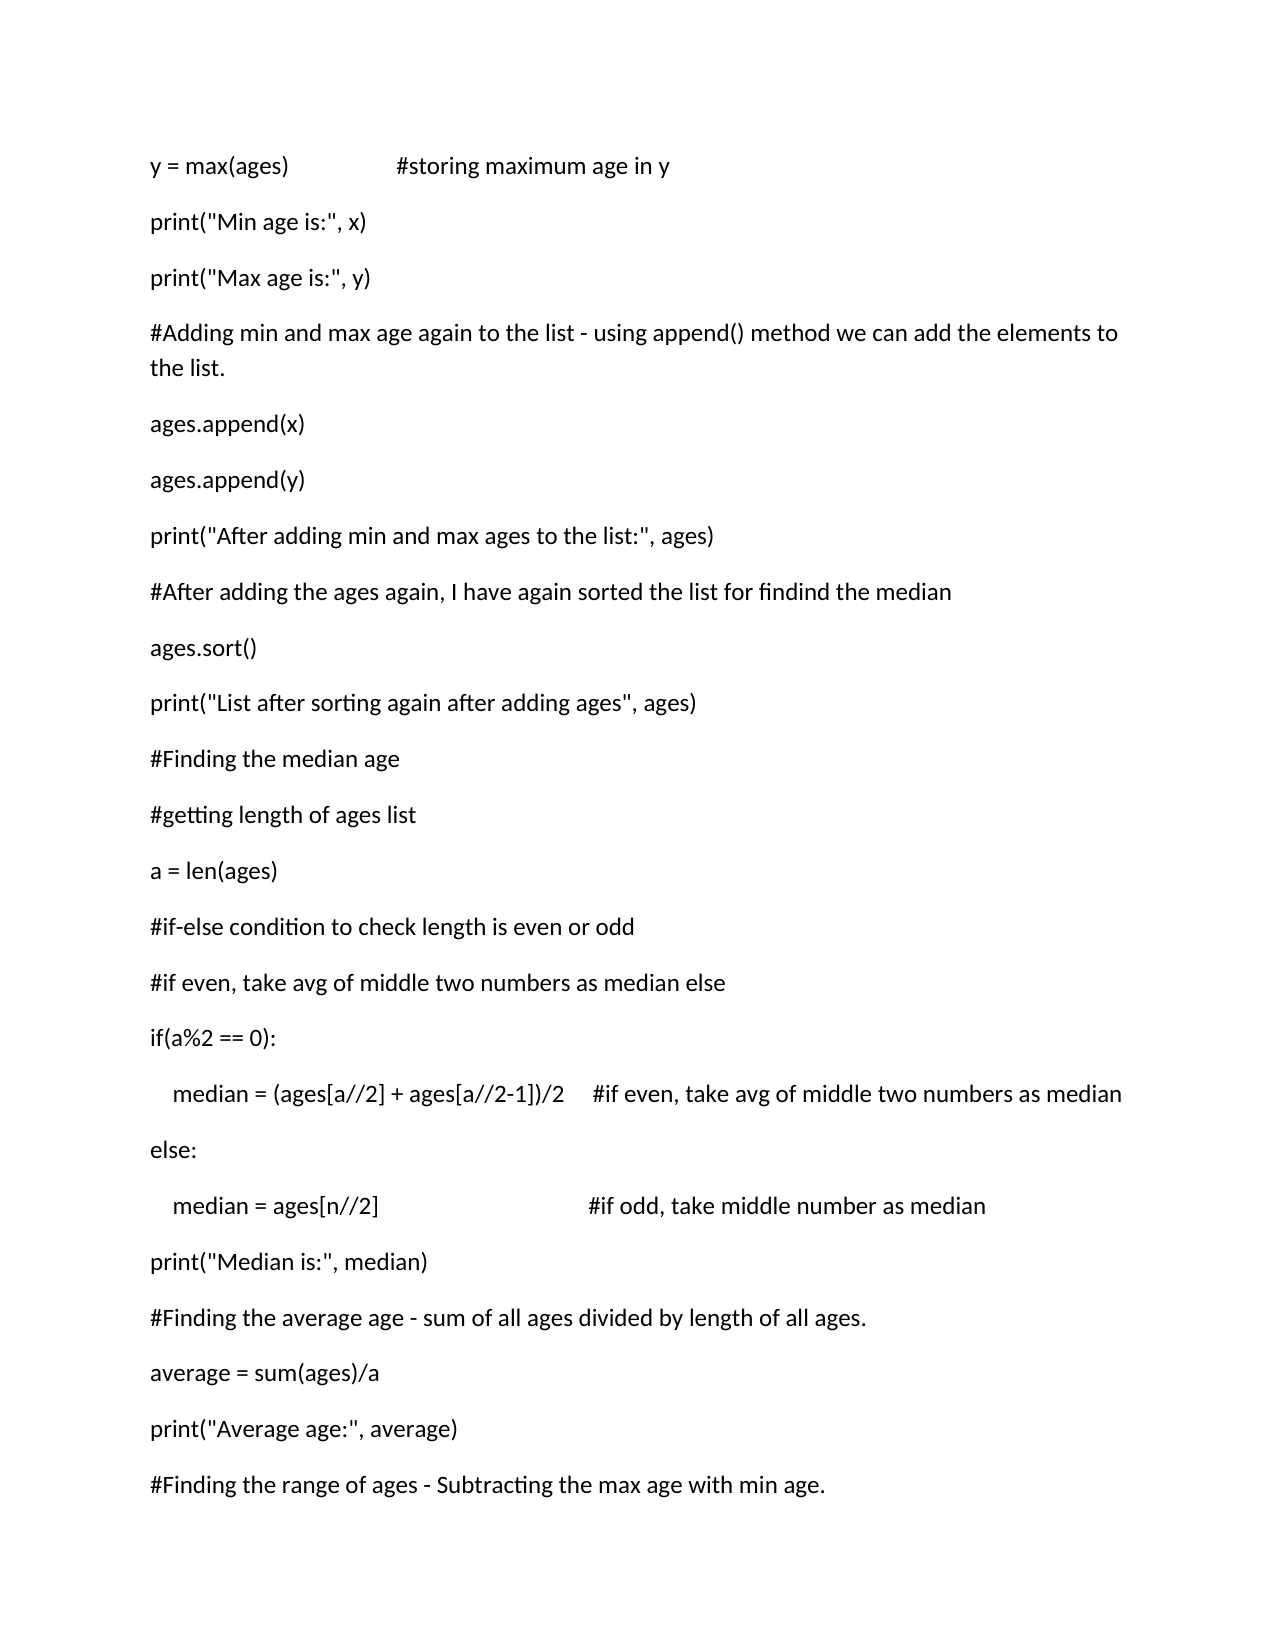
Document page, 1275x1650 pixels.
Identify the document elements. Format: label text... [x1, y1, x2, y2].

text print("Average age:", average) [150, 1413, 1125, 1444]
text if(a%2 == 0): [150, 1022, 1125, 1053]
text print("Max age is:", y) [150, 262, 1125, 292]
text median = (ages[a//2] + ages[a//2-1])/2 #if even, take avg of middle two numbers as median [150, 1078, 1125, 1109]
text print("After adding min and max ages to the list:", ages) [150, 520, 1125, 551]
text average = sum(ages)/a [150, 1357, 1125, 1388]
text ages.sort() [150, 632, 1125, 662]
text #Adding min and max age again to the list - using append() method we can add the elements to the list. [150, 317, 1125, 383]
text #Finding the range of ages - Subtracting the max age with min age. [150, 1469, 1125, 1500]
text #if even, take avg of middle two numbers as median else [150, 967, 1125, 997]
text else: [150, 1134, 1125, 1165]
text print("List after sorting again after adding ages", ages) [150, 687, 1125, 718]
text print("Min age is:", x) [150, 206, 1125, 236]
text #After adding the ages again, I have again sorted the list for findind the median [150, 576, 1125, 606]
text ages.append(x) [150, 408, 1125, 439]
text a = len(ages) [150, 855, 1125, 886]
text median = ages[n//2] #if odd, take middle number as median [150, 1190, 1125, 1221]
text #getting length of ages list [150, 799, 1125, 830]
text #Finding the median age [150, 743, 1125, 774]
text y = max(ages) #storing maximum age in y [150, 150, 1125, 181]
text #Finding the average age - sum of all ages divided by length of all ages. [150, 1302, 1125, 1332]
text #if-else condition to check length is even or odd [150, 911, 1125, 941]
text ages.append(y) [150, 464, 1125, 495]
text print("Median is:", median) [150, 1246, 1125, 1276]
